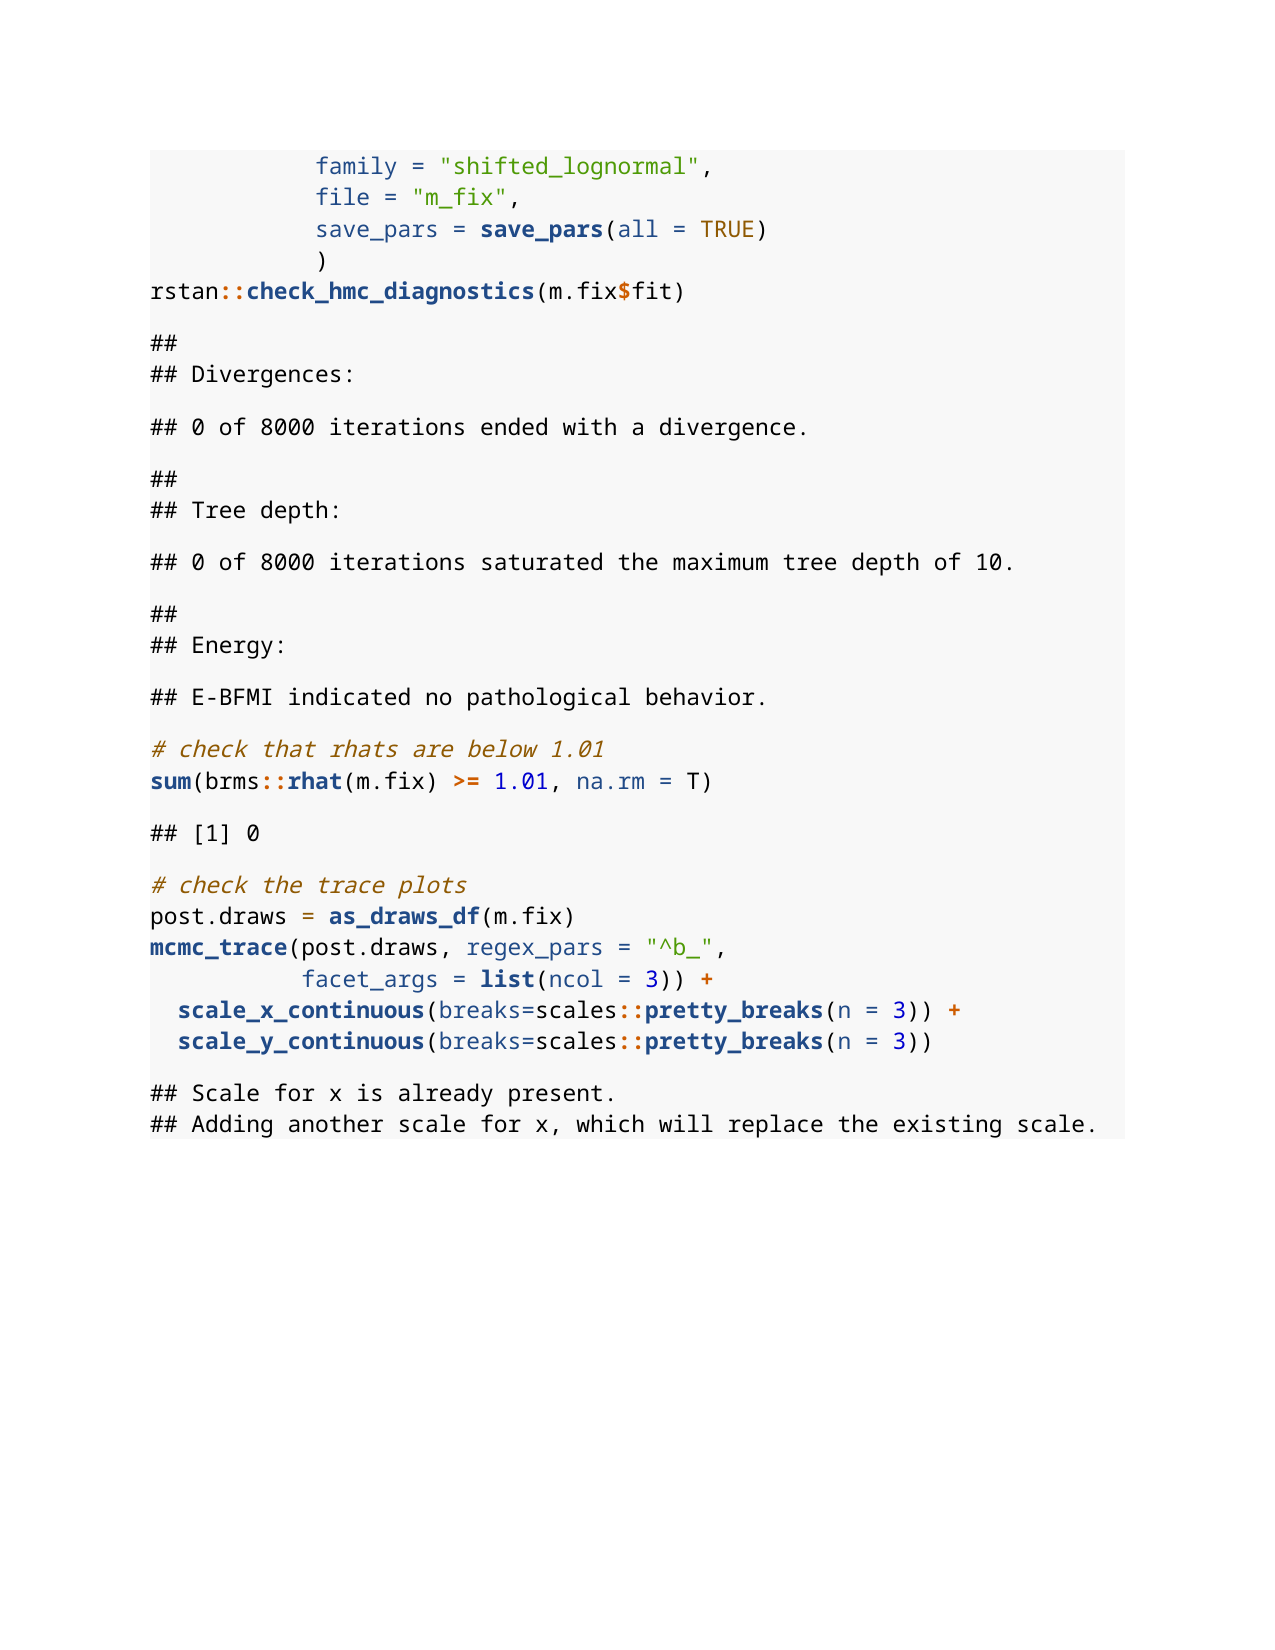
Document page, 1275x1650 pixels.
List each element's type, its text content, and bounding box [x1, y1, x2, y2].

text ## 0 of 8000 iterations ended with a divergence. [150, 410, 1125, 442]
text # check the trace plots post.draws = as_draws_df(m.fix) mcmc_trace(post.draws, regex_pars = "^b_", facet_args = list(ncol = 3)) + scale_x_continuous(breaks=scales::pretty_breaks(n = 3)) + scale_y_continuous(breaks=scales::pretty_breaks(n = 3)) [150, 869, 1125, 1056]
text ## 0 of 8000 iterations saturated the maximum tree depth of 10. [150, 546, 1125, 577]
text ## E-BFMI indicated no pathological behavior. [150, 681, 1125, 712]
text ## ## Tree depth: [150, 462, 1125, 525]
text ## Scale for x is already present. ## Adding another scale for x, which will replace the existing scale. [150, 1077, 1125, 1139]
text ## [1] 0 [150, 817, 1125, 848]
text ## ## Energy: [150, 598, 1125, 660]
text ## ## Divergences: [150, 327, 1125, 389]
text # check that rhats are below 1.01 sum(brms::rhat(m.fix) >= 1.01, na.rm = T) [150, 733, 1125, 796]
